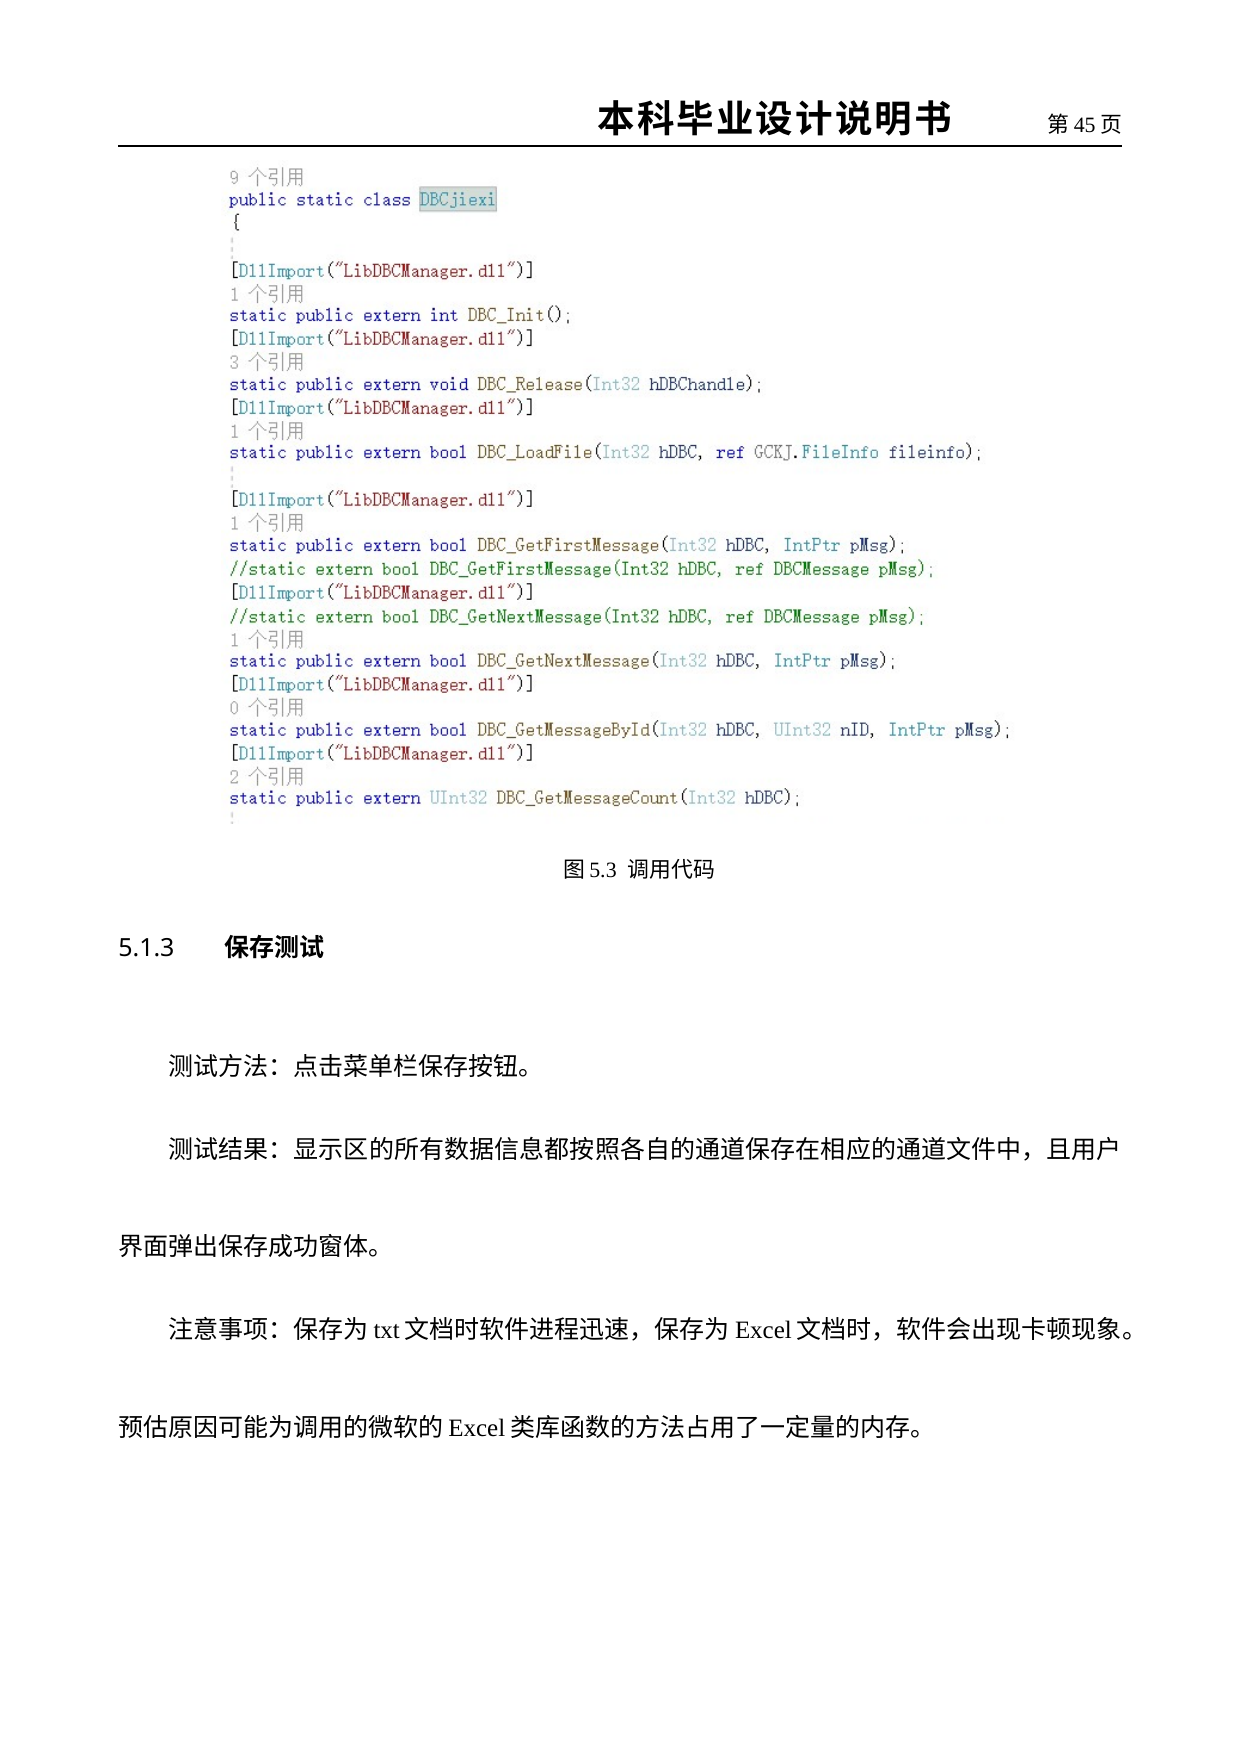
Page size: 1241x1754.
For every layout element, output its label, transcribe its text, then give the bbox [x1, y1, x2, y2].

text 保存测试 [118, 913, 1122, 978]
picture [221, 160, 1020, 824]
text 测试结果：显示区的所有数据信息都按照各自的通道保存在相应的通道文件中，且用户界面弹出保存成功窗体。 [118, 1115, 1122, 1277]
text 注意事项：保存为txt文档时软件进程迅速，保存为Excel文档时，软件会出现卡顿现象。预估原因可能为调用的微软的Excel类库函数的方法占用了一定量的内存。 [118, 1296, 1122, 1458]
text 测试方法：点击菜单栏保存按钮。 [118, 1032, 1122, 1097]
text 图5.3 调用代码 [118, 842, 1122, 884]
